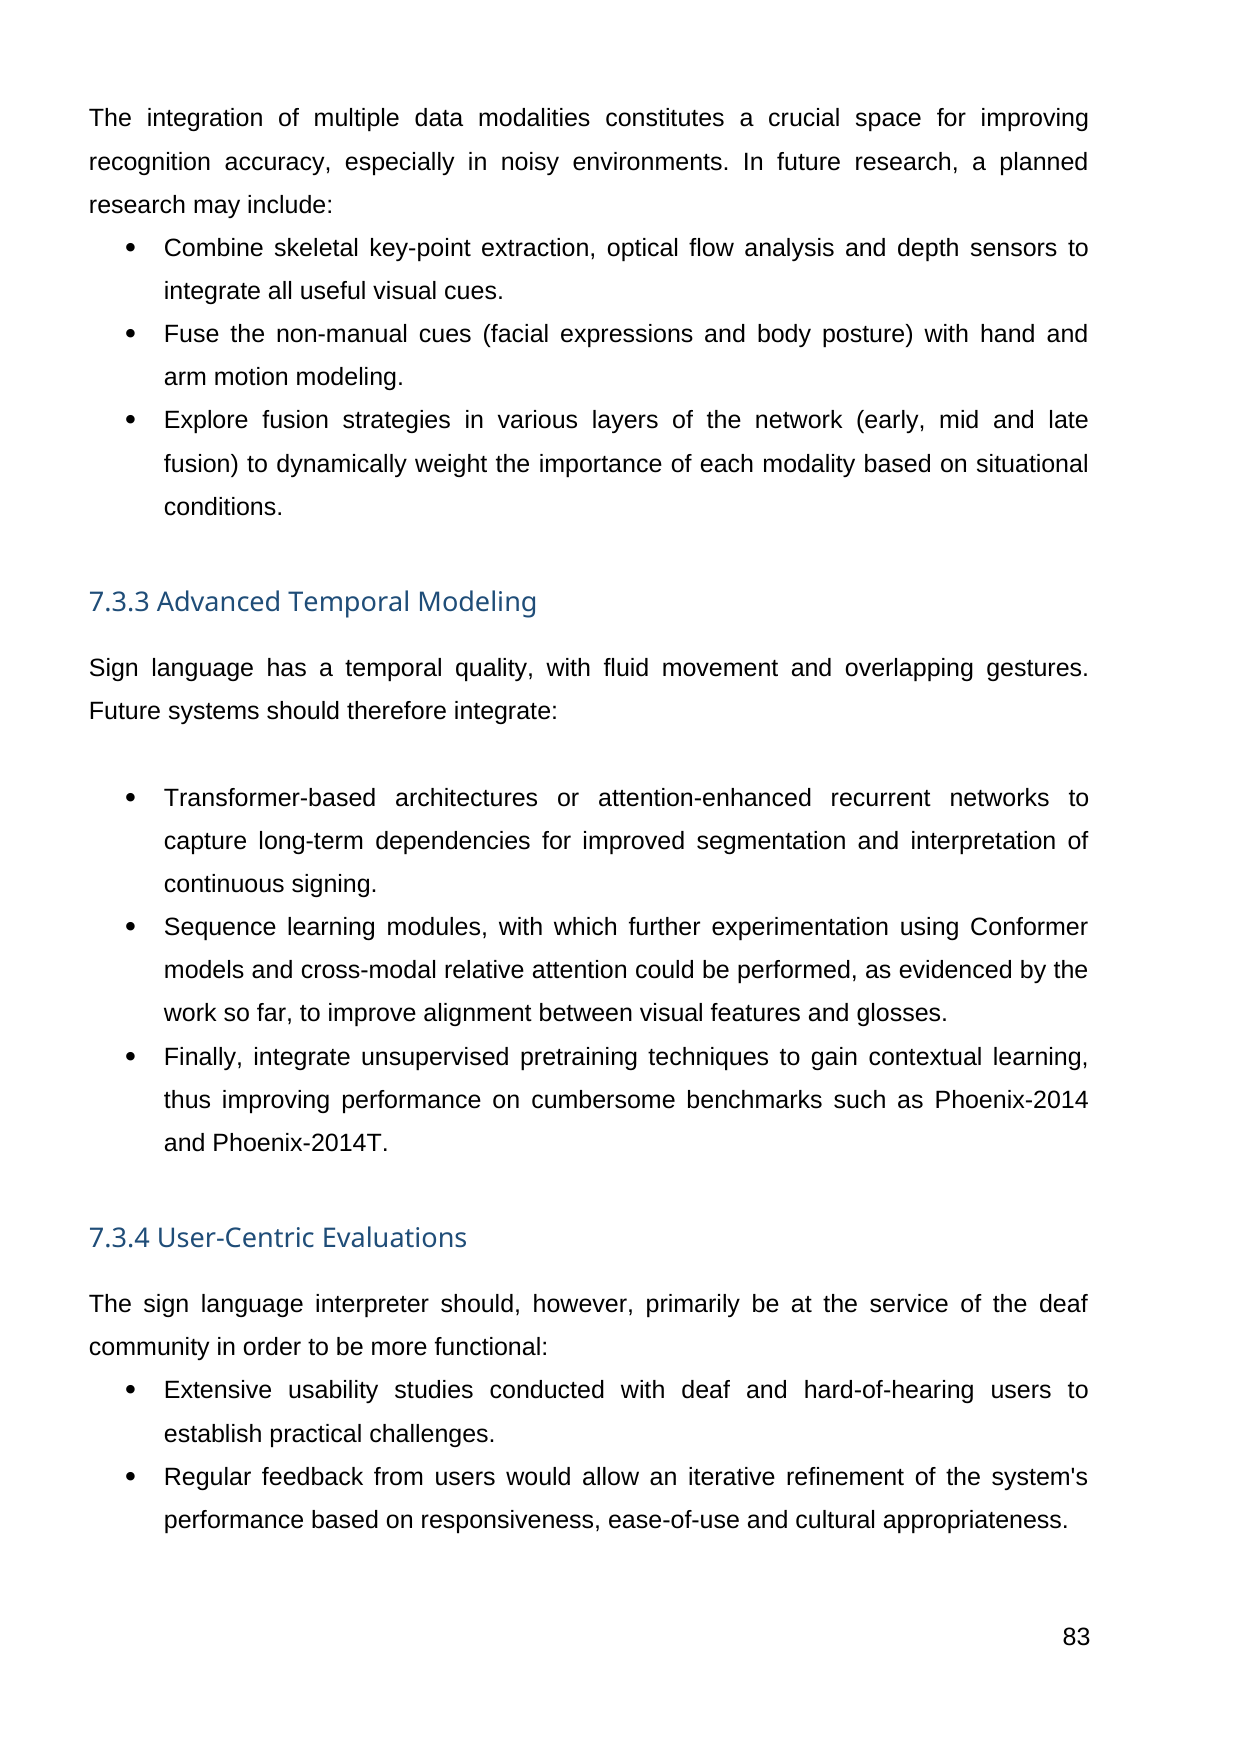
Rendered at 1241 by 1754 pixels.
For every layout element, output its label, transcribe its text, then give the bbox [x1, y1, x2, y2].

text The integration of multiple data modalities constitutes a crucial space for improving recognition accuracy, especially in noisy environments. In future research, a planned research may include: [89, 103, 1090, 218]
subtitle 7.3.3 Advanced Temporal Modeling [89, 582, 1090, 619]
list Explore fusion strategies in various layers of the network (early, mid and late fusion) to dynamically weight the importance of each modality based on situational conditions. [126, 406, 1090, 521]
text The sign language interpreter should, however, primarily be at the service of the deaf community in order to be more functional: [89, 1289, 1090, 1361]
list Fuse the non-manual cues (facial expressions and body posture) with hand and arm motion modeling. [126, 319, 1090, 391]
list Finally, integrate unsupervised pretraining techniques to gain contextual learning, thus improving performance on cumbersome benchmarks such as Phoenix-2014 and Phoenix-2014T. [126, 1041, 1090, 1157]
list Extensive usability studies conducted with deaf and hard-of-hearing users to establish practical challenges. [126, 1375, 1090, 1447]
list Transformer-based architectures or attention-enhanced recurrent networks to capture long-term dependencies for improved segmentation and interpretation of continuous signing. [126, 782, 1090, 898]
subtitle 7.3.4 User-Centric Evaluations [89, 1218, 1090, 1255]
list Combine skeletal key-point extraction, optical flow analysis and depth sensors to integrate all useful visual cues. [126, 233, 1090, 305]
text Sign language has a temporal quality, with fluid movement and overlapping gestures. Future systems should therefore integrate: [89, 653, 1090, 725]
list Regular feedback from users would allow an iterative refinement of the system's performance based on responsiveness, ease-of-use and cultural appropriateness. [126, 1462, 1090, 1534]
list Sequence learning modules, with which further experimentation using Conformer models and cross-modal relative attention could be performed, as evidenced by the work so far, to improve alignment between visual features and glosses. [126, 912, 1090, 1027]
